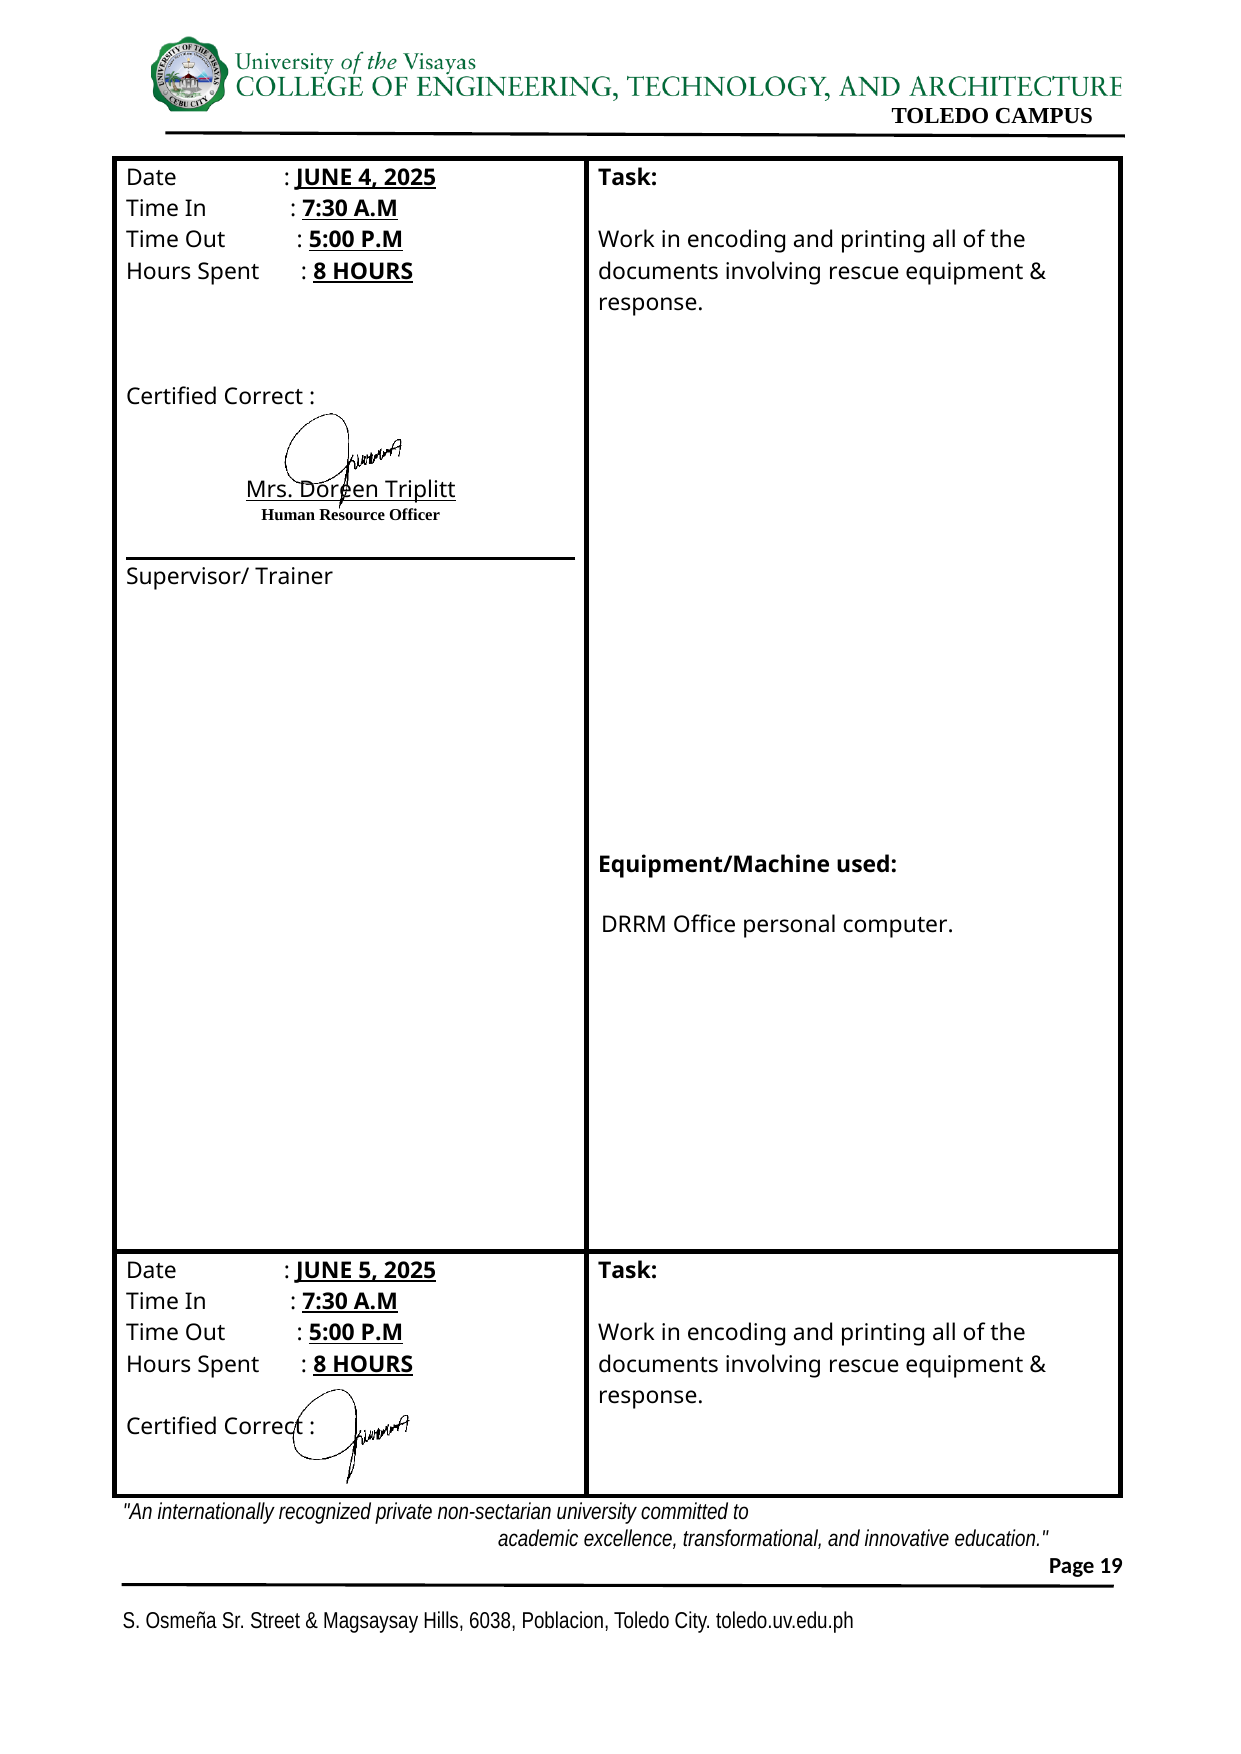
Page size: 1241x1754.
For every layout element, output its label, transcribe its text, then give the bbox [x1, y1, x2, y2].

picture [149, 36, 1121, 111]
table_cell Task: Work in encoding and printing all of the documents involving rescue equipment & response. Equipment/Machine used: DRRM Office personal computer. [589, 161, 1118, 1249]
picture [230, 383, 465, 519]
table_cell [117, 1254, 584, 1493]
picture [238, 1359, 472, 1494]
table_cell Date : JUNE 4, 2025 Time In : 7:30 A.M Time Out : 5:00 P.M Hours Spent : 8 HOURS Certified Correct : Mrs. Doreen Triplitt Human Resource Officer Supervisor/ Trainer [117, 161, 584, 1249]
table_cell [589, 1254, 1118, 1493]
